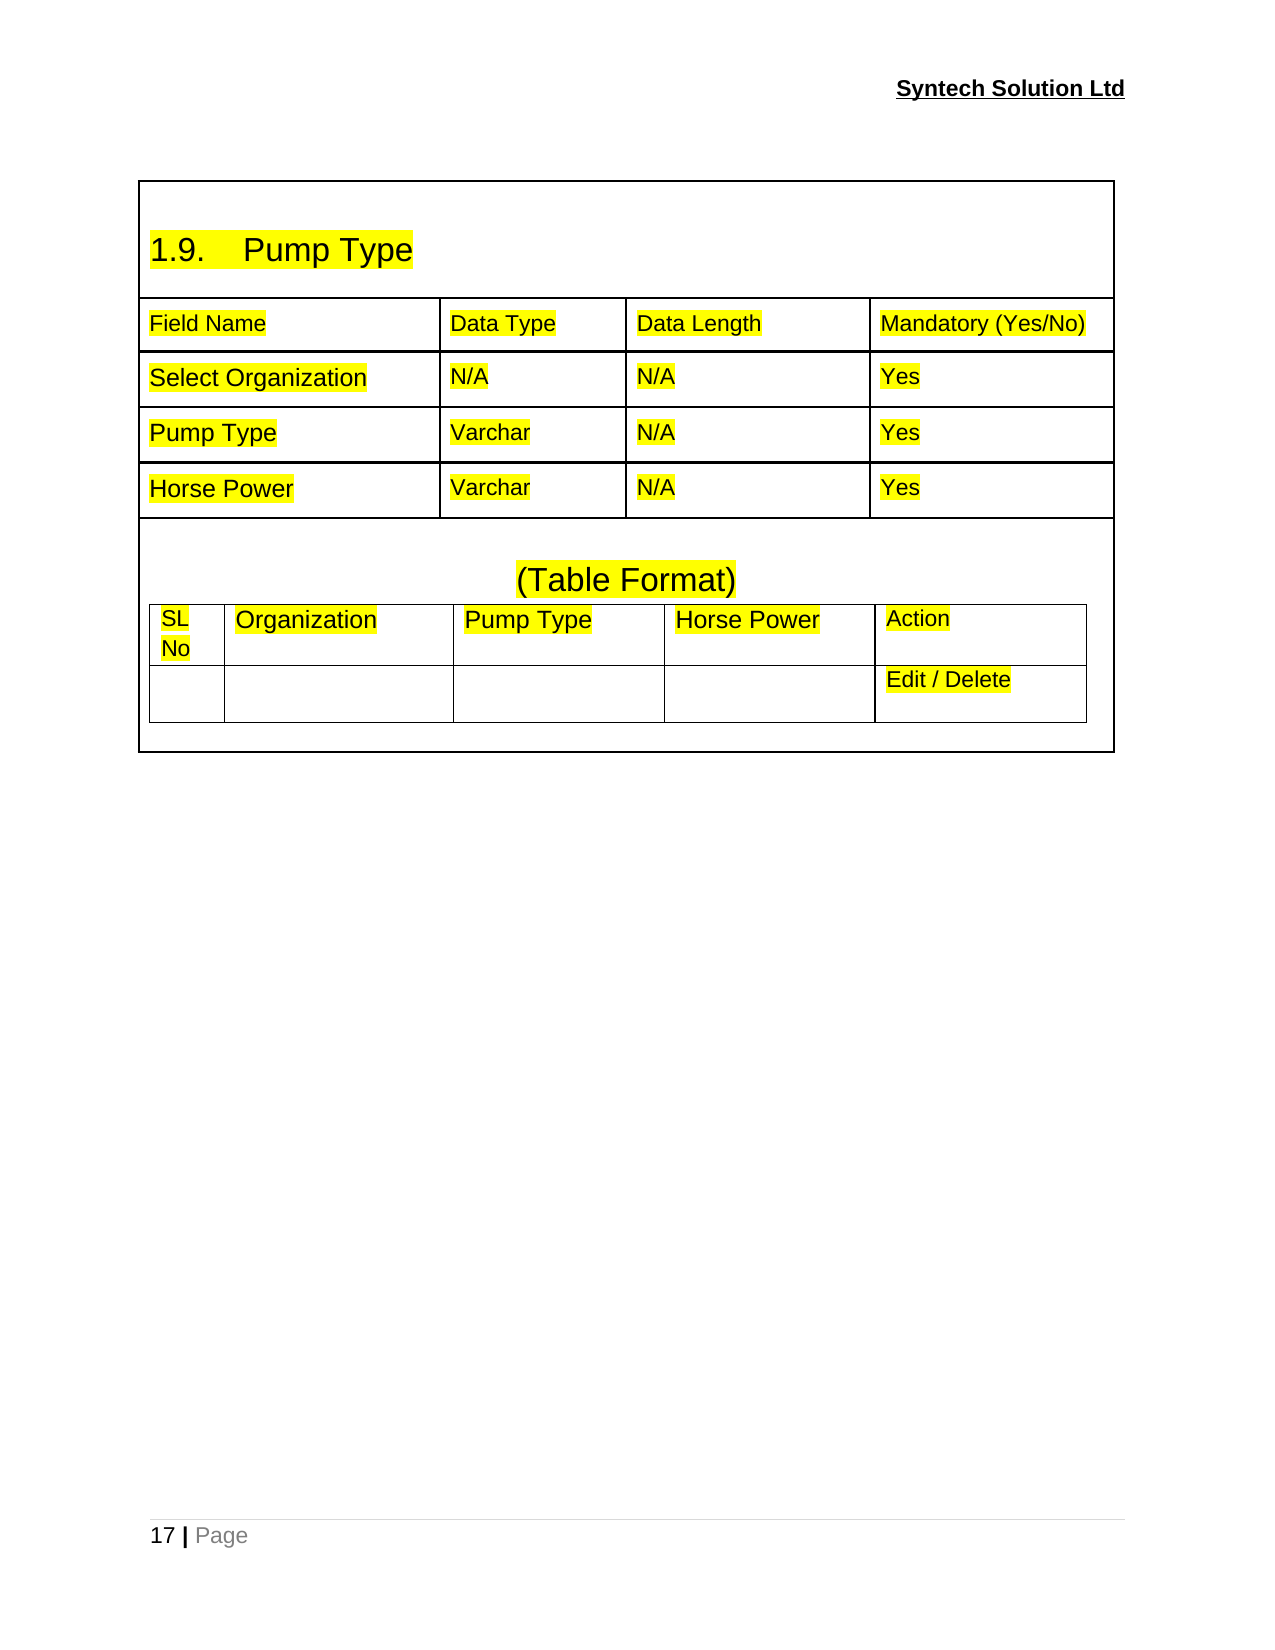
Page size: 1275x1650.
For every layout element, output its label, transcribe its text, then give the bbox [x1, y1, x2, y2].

table_cell Data Type [441, 299, 625, 350]
table_cell Mandatory (Yes/No) [871, 299, 1113, 350]
table_header Pump Type [140, 182, 1113, 297]
table_cell Field Name [140, 299, 439, 350]
table_cell N/A [441, 353, 625, 406]
table_cell Varchar [441, 408, 625, 461]
table_cell Yes [871, 408, 1113, 461]
table_cell Varchar [441, 464, 625, 517]
table_cell Select Organization [140, 353, 439, 406]
table_cell Yes [871, 353, 1113, 406]
table_cell N/A [627, 408, 869, 461]
table_cell N/A [627, 464, 869, 517]
table_cell Pump Type [140, 408, 439, 461]
table_cell Yes [871, 464, 1113, 517]
table_cell Data Length [627, 299, 869, 350]
table_cell Horse Power [140, 464, 439, 517]
table_cell (Table Format) [140, 519, 1113, 751]
table_cell N/A [627, 353, 869, 406]
